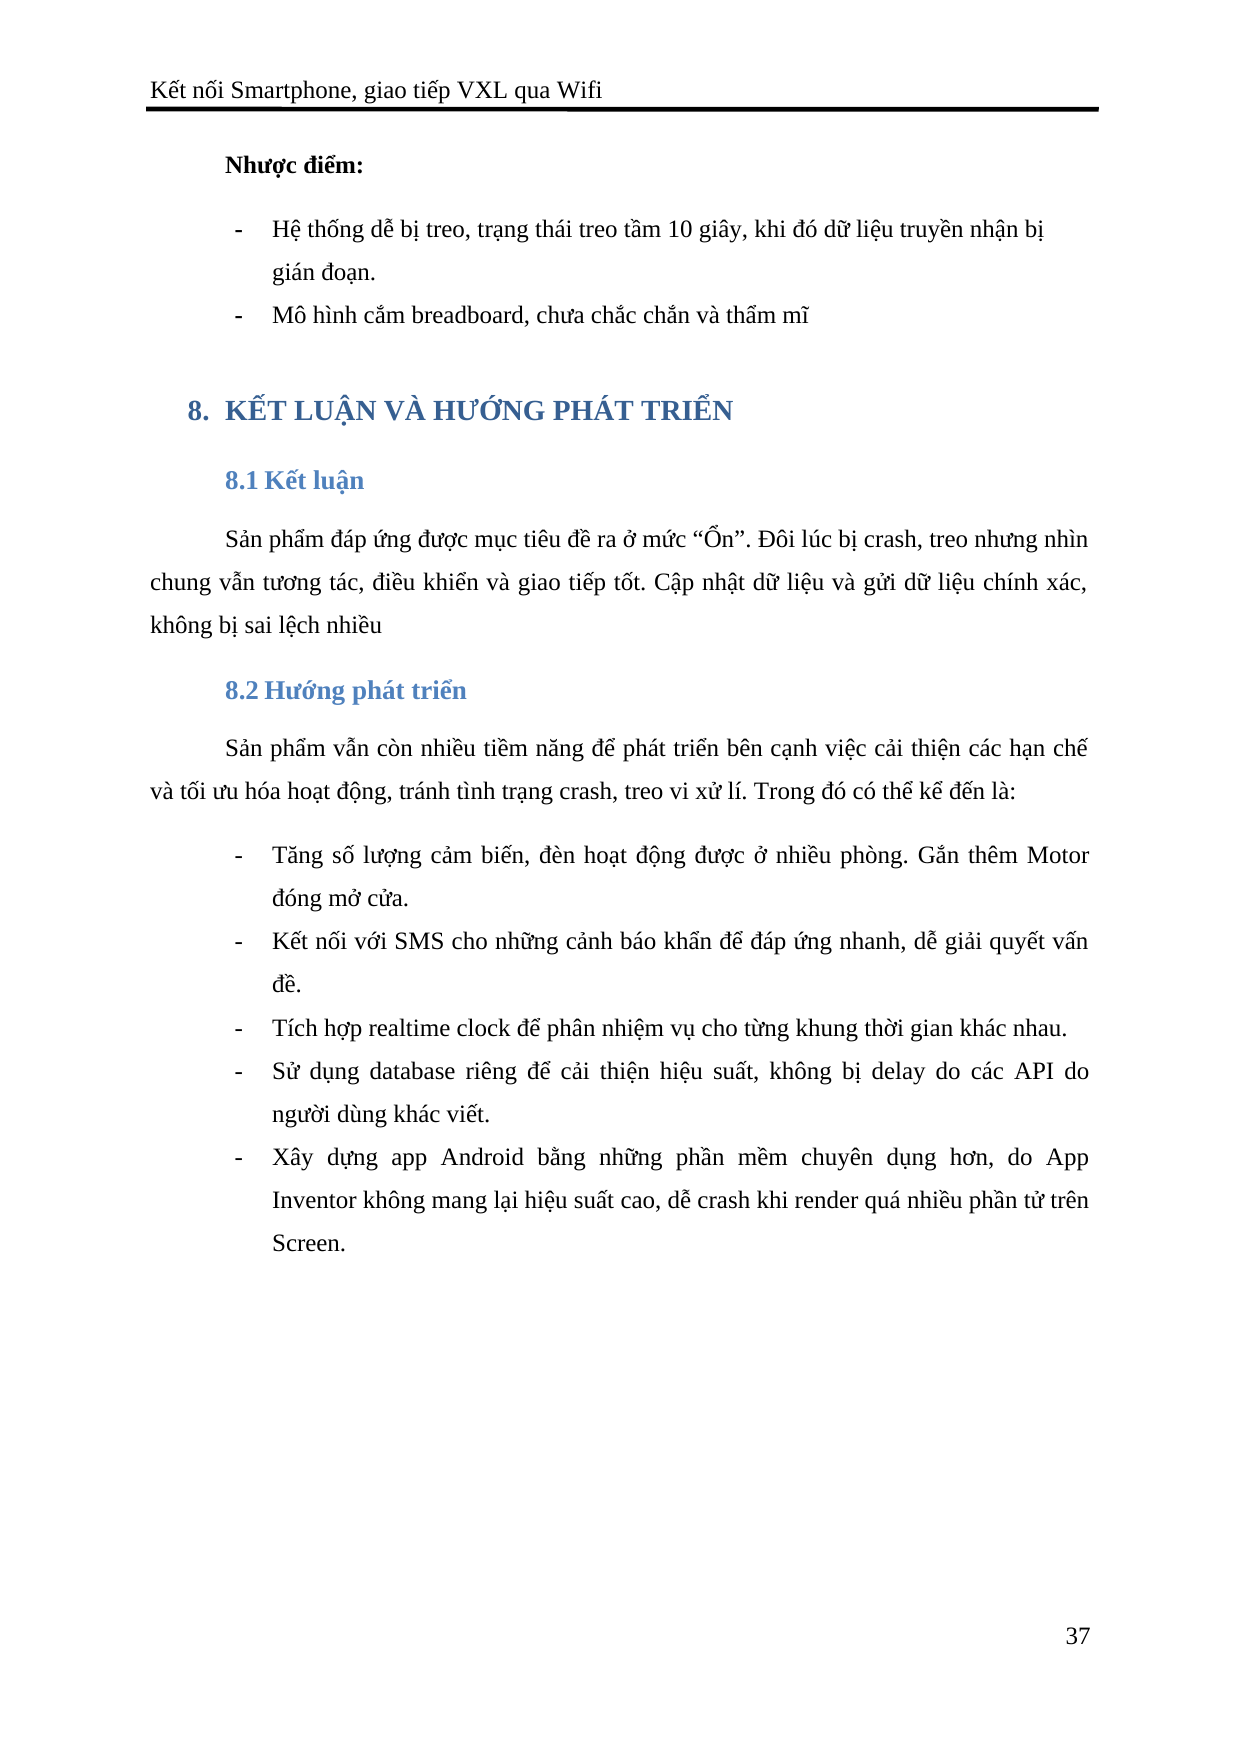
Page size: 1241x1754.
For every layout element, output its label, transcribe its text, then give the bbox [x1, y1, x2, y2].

list Hệ thống dễ bị treo, trạng thái treo tầm 10 giây, khi đó dữ liệu truyền nhận bị gián đoạn. [234, 214, 1090, 286]
list Sử dụng database riêng để cải thiện hiệu suất, không bị delay do các API do người dùng khác viết. [234, 1056, 1090, 1128]
list Kết nối với SMS cho những cảnh báo khẩn để đáp ứng nhanh, dễ giải quyết vấn đề. [234, 926, 1090, 998]
text Nhược điểm: [225, 150, 1090, 179]
text Sản phẩm đáp ứng được mục tiêu đề ra ở mức “Ổn”. Đôi lúc bị crash, treo nhưng nhìn chung vẫn tương tác, điều khiển và giao tiếp tốt. Cập nhật dữ liệu và gửi dữ liệu chính xác, không bị sai lệch nhiều [150, 524, 1090, 639]
text Sản phẩm vẫn còn nhiều tiềm năng để phát triển bên cạnh việc cải thiện các hạn chế và tối ưu hóa hoạt động, tránh tình trạng crash, treo vi xử lí. Trong đó có thể kể đến là: [150, 733, 1090, 805]
list Xây dựng app Android bằng những phần mềm chuyên dụng hơn, do App Inventor không mang lại hiệu suất cao, dễ crash khi render quá nhiều phần tử trên Screen. [234, 1142, 1090, 1257]
subtitle KẾT LUẬN VÀ HƯỚNG PHÁT TRIỂN [187, 393, 1090, 427]
list Tăng số lượng cảm biến, đèn hoạt động được ở nhiều phòng. Gắn thêm Motor đóng mở cửa. [234, 840, 1090, 912]
subtitle Hướng phát triển [225, 674, 1090, 705]
subtitle Kết luận [225, 464, 1090, 496]
list Tích hợp realtime clock để phân nhiệm vụ cho từng khung thời gian khác nhau. [234, 1013, 1090, 1041]
list Mô hình cắm breadboard, chưa chắc chắn và thẩm mĩ [234, 300, 1090, 329]
